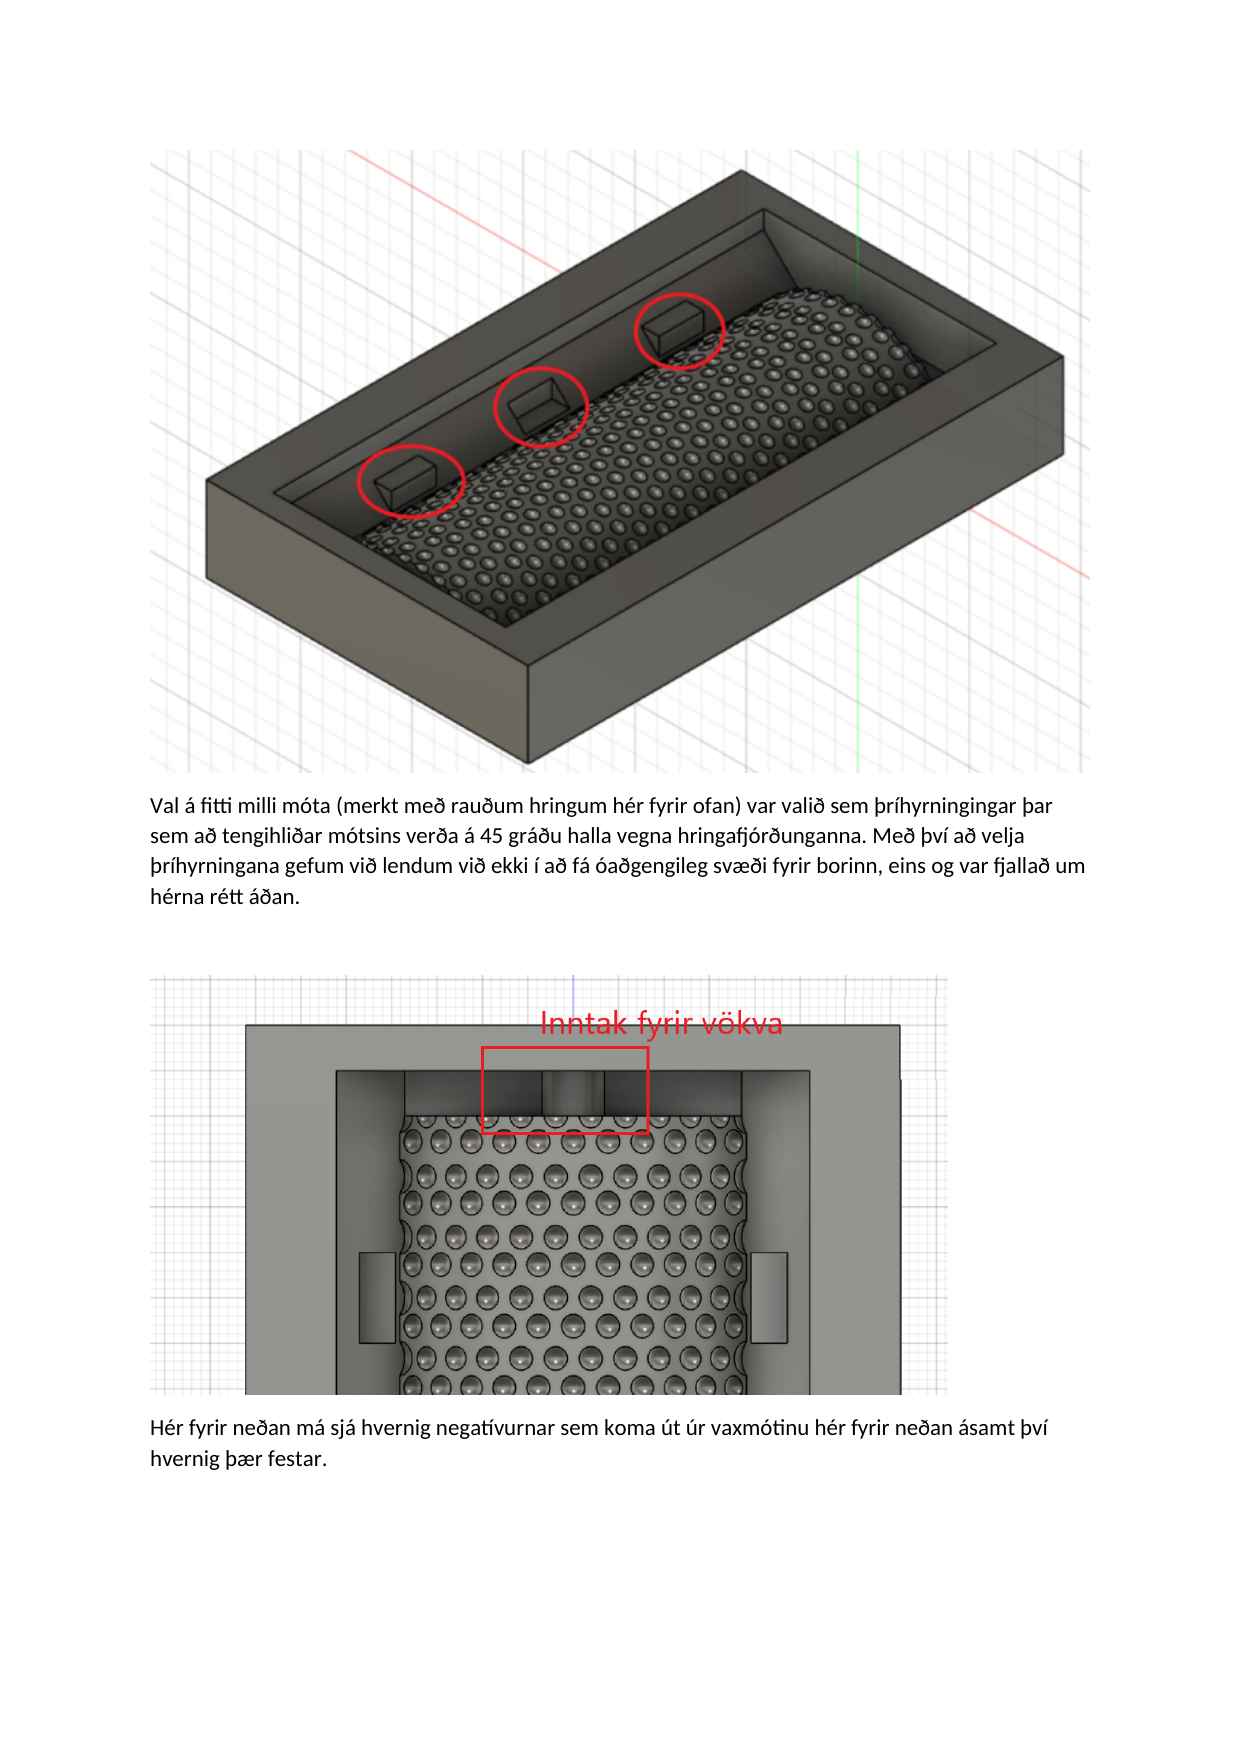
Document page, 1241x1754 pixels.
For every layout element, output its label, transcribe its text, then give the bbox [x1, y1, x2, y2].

picture [150, 150, 1091, 773]
picture [150, 975, 949, 1395]
text Val á fitti milli móta (merkt með rauðum hringum hér fyrir ofan) var valið sem þríhyrningingar þar sem að tengihliðar mótsins verða á 45 gráðu halla vegna hringafjórðunganna. Með því að velja þríhyrningana gefum við lendum við ekki í að fá óaðgengileg svæði fyrir borinn, eins og var fjallað um hérna rétt áðan. [150, 791, 1090, 910]
text Hér fyrir neðan má sjá hvernig negatívurnar sem koma út úr vaxmótinu hér fyrir neðan ásamt því hvernig þær festar. [150, 1413, 1090, 1472]
